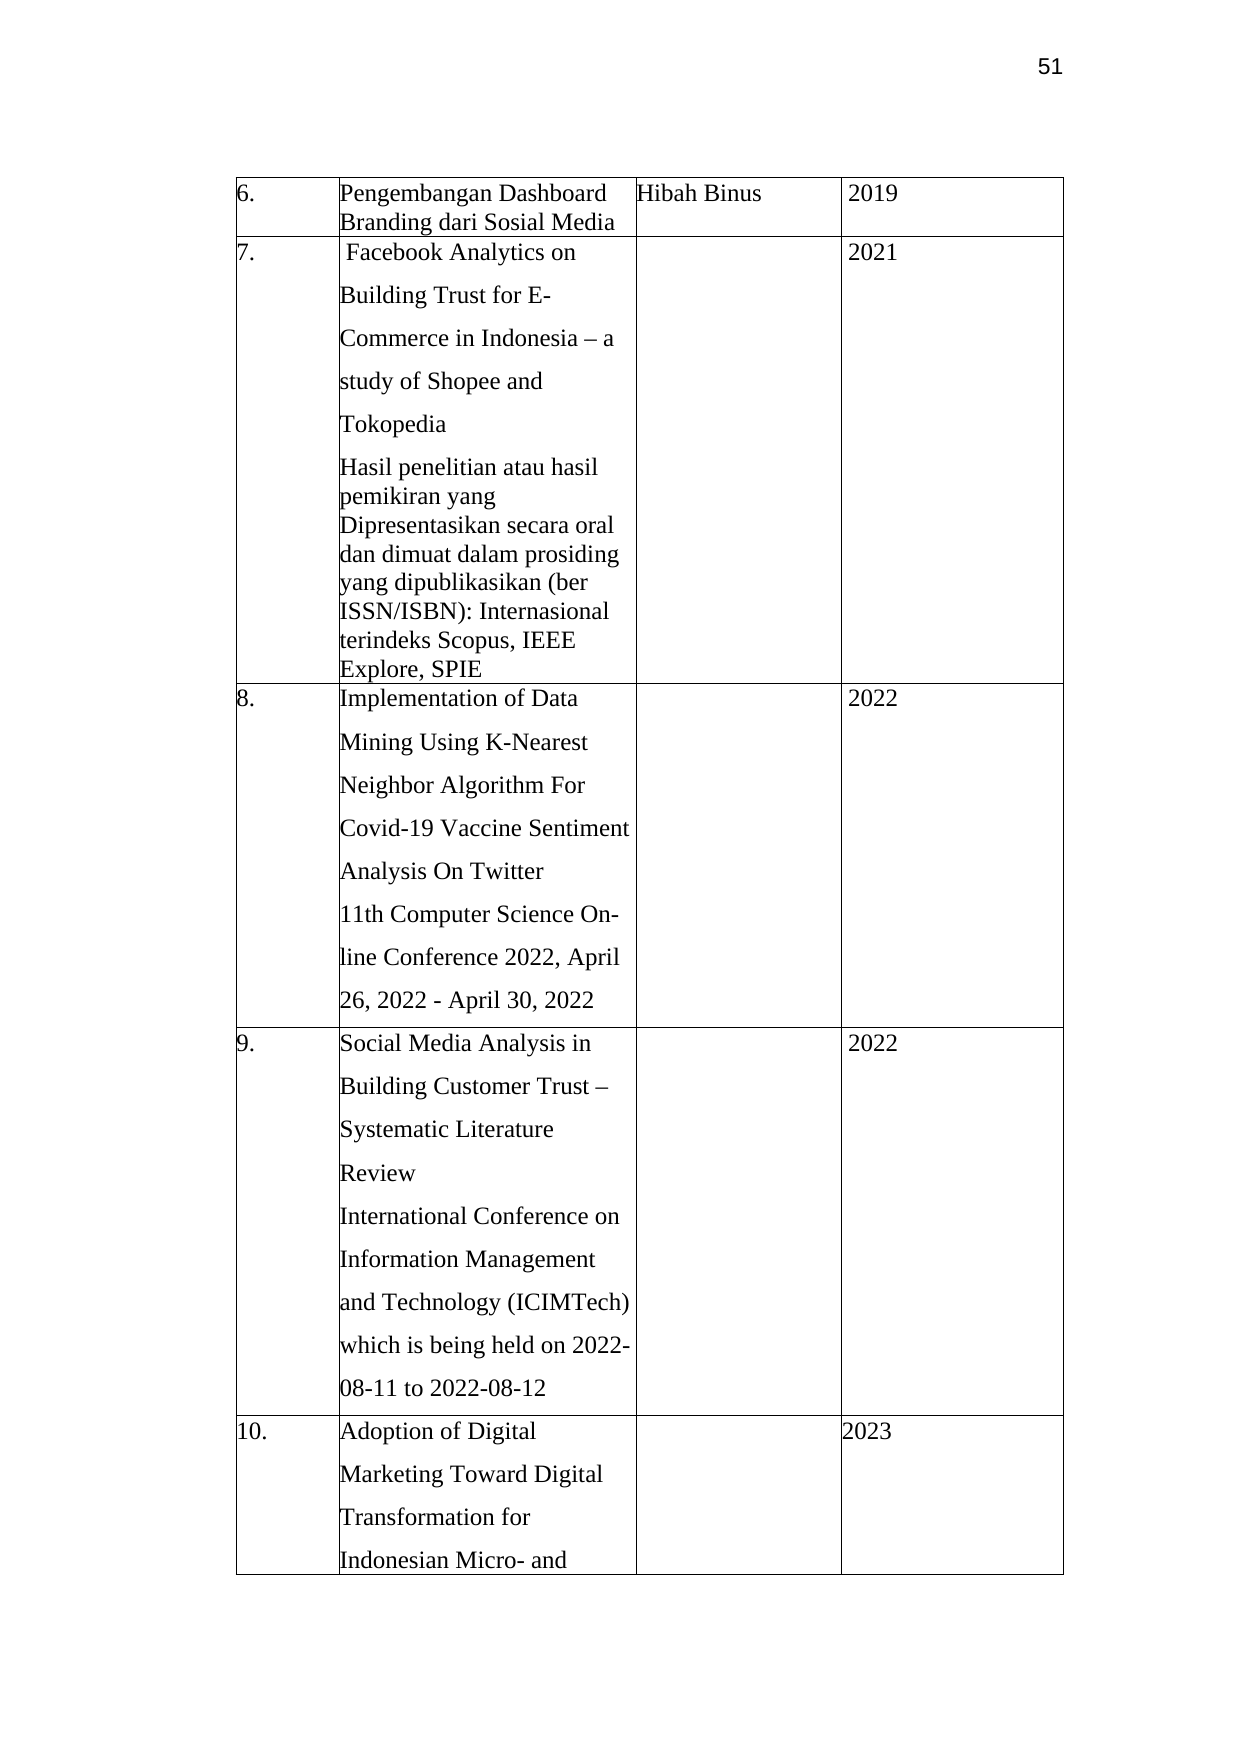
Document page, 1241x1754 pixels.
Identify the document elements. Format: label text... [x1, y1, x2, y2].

table_cell 6. [237, 178, 339, 236]
table_cell 9. [237, 1028, 339, 1415]
table_cell 10. [237, 1416, 339, 1574]
table_cell Social Media Analysis in Building Customer Trust – Systematic Literature Review International Conference on Information Management and Technology (ICIMTech) which is being held on 2022-08-11 to 2022-08-12 [340, 1028, 636, 1415]
table_cell 2021 [842, 237, 1063, 682]
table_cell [340, 1416, 636, 1574]
table_cell 2022 [842, 1028, 1063, 1415]
table_cell Implementation of Data Mining Using K-Nearest Neighbor Algorithm For Covid-19 Vaccine Sentiment Analysis On Twitter 11th Computer Science On-line Conference 2022, April 26, 2022 - April 30, 2022 [340, 684, 636, 1027]
table_cell [637, 1416, 841, 1574]
table_cell [637, 684, 841, 1027]
table_cell [637, 1028, 841, 1415]
table_cell 7. [237, 237, 339, 682]
table_cell 2022 [842, 684, 1063, 1027]
table_cell Pengembangan Dashboard Branding dari Sosial Media [340, 178, 636, 236]
table_cell [637, 237, 841, 682]
table_cell 2023 [842, 1416, 1063, 1574]
table_cell 2019 [842, 178, 1063, 236]
table_cell Facebook Analytics on Building Trust for E-Commerce in Indonesia – a study of Shopee and Tokopedia Hasil penelitian atau hasil pemikiran yang Dipresentasikan secara oral dan dimuat dalam prosiding yang dipublikasikan (ber ISSN/ISBN): Internasional terindeks Scopus, IEEE Explore, SPIE [340, 237, 636, 682]
table_cell Hibah Binus [637, 178, 841, 236]
table_cell 8. [237, 684, 339, 1027]
